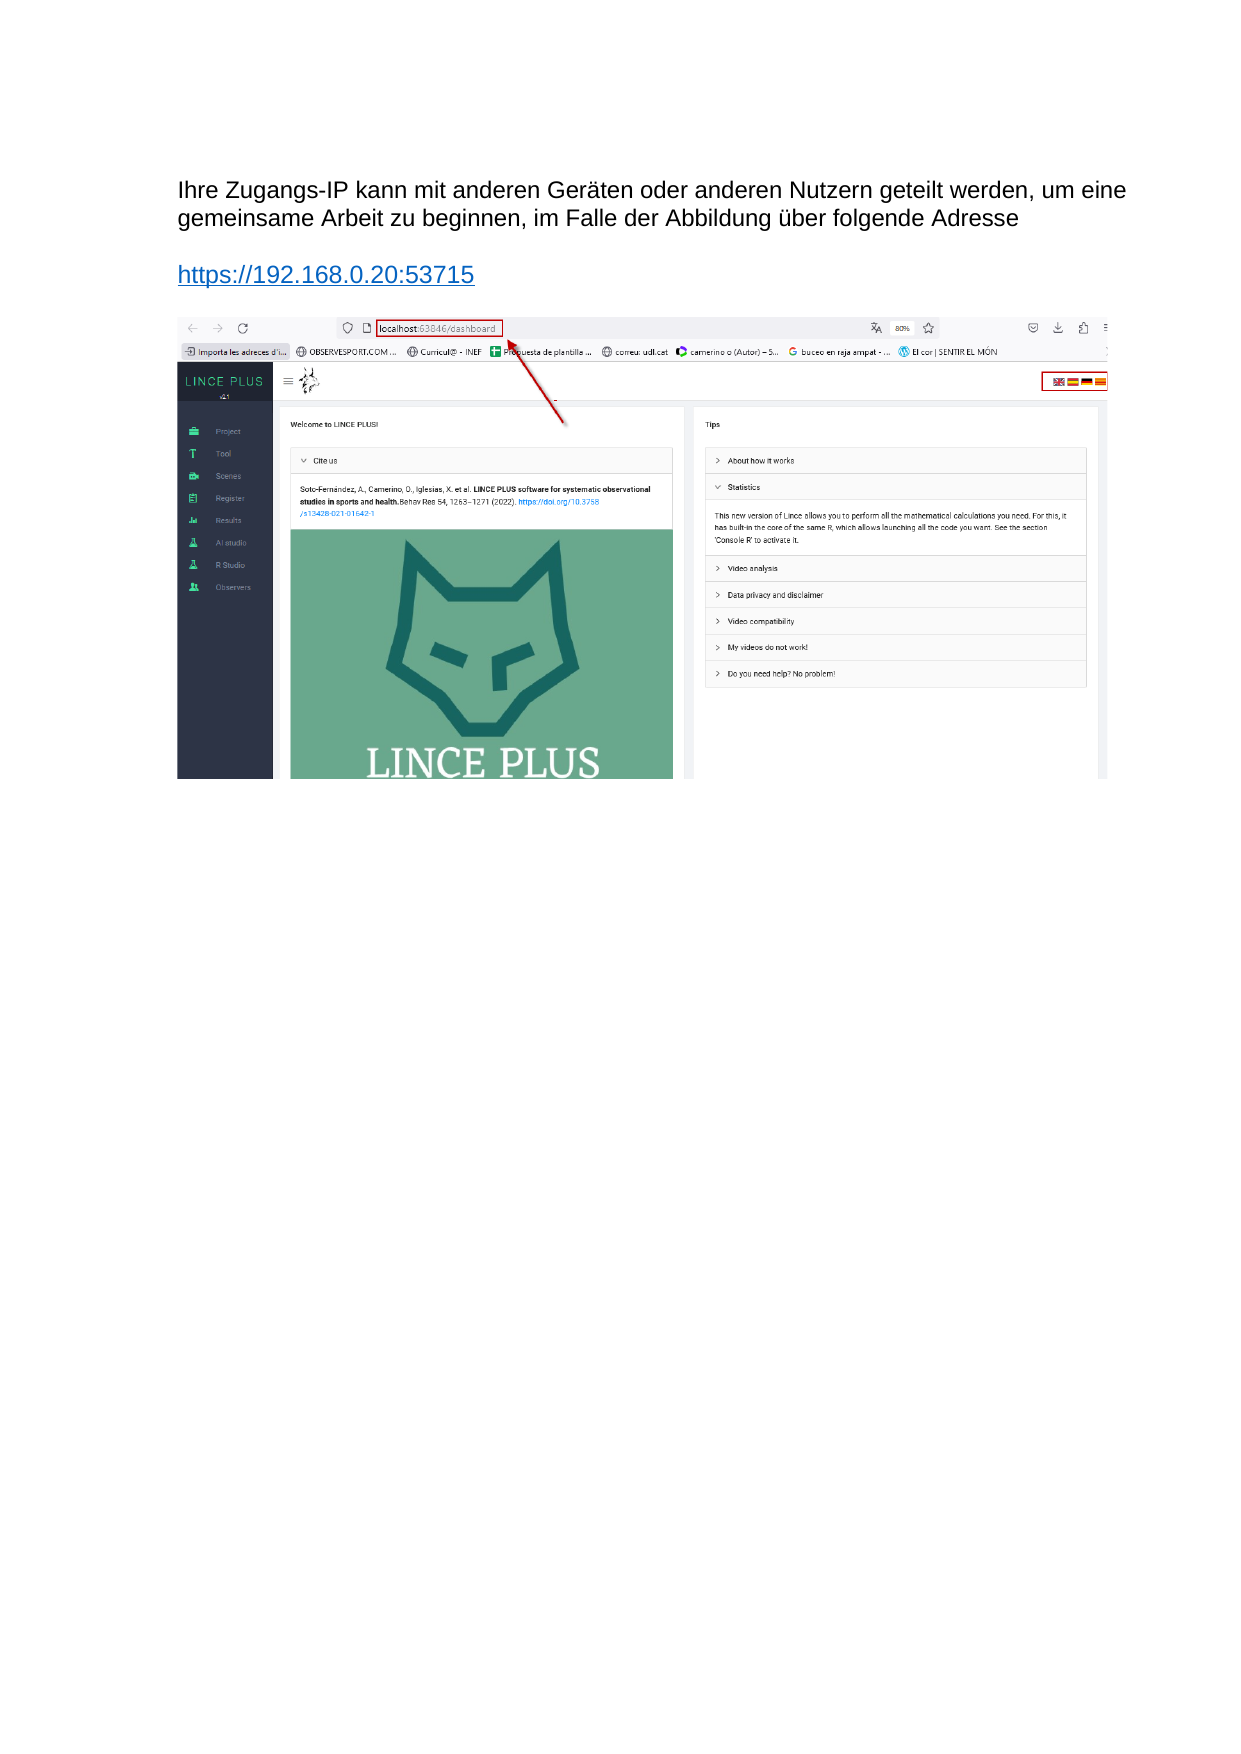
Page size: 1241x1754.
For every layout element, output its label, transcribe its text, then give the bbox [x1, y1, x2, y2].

text https://192.168.0.20:53715 [177, 260, 1167, 289]
picture [177, 317, 1108, 779]
text Ihre Zugangs-IP kann mit anderen Geräten oder anderen Nutzern geteilt werden, um eine gemeinsame Arbeit zu beginnen, im Falle der Abbildung über folgende Adresse [177, 176, 1167, 232]
